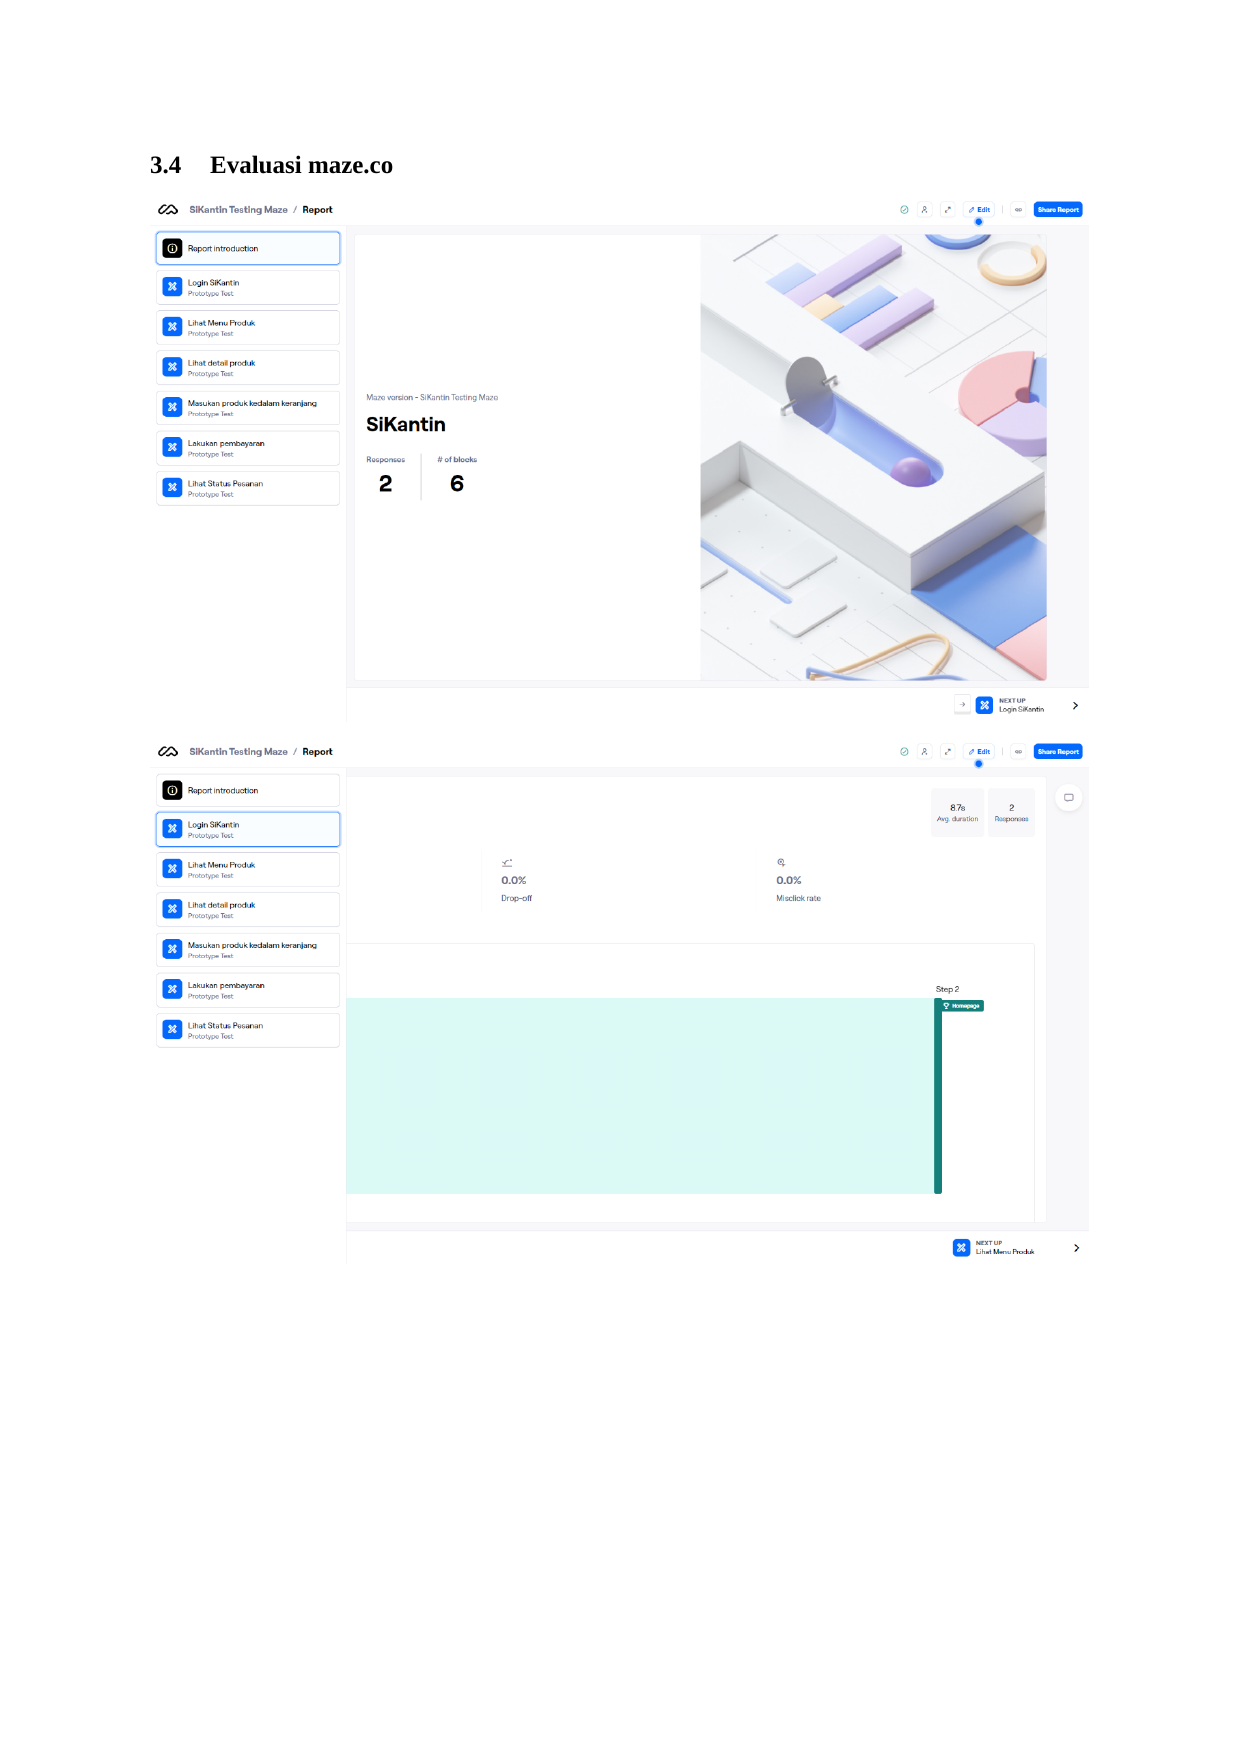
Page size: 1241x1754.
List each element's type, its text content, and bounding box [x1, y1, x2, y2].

subtitle Evaluasi maze.co [150, 150, 1090, 179]
picture [150, 193, 1089, 722]
picture [150, 735, 1089, 1264]
